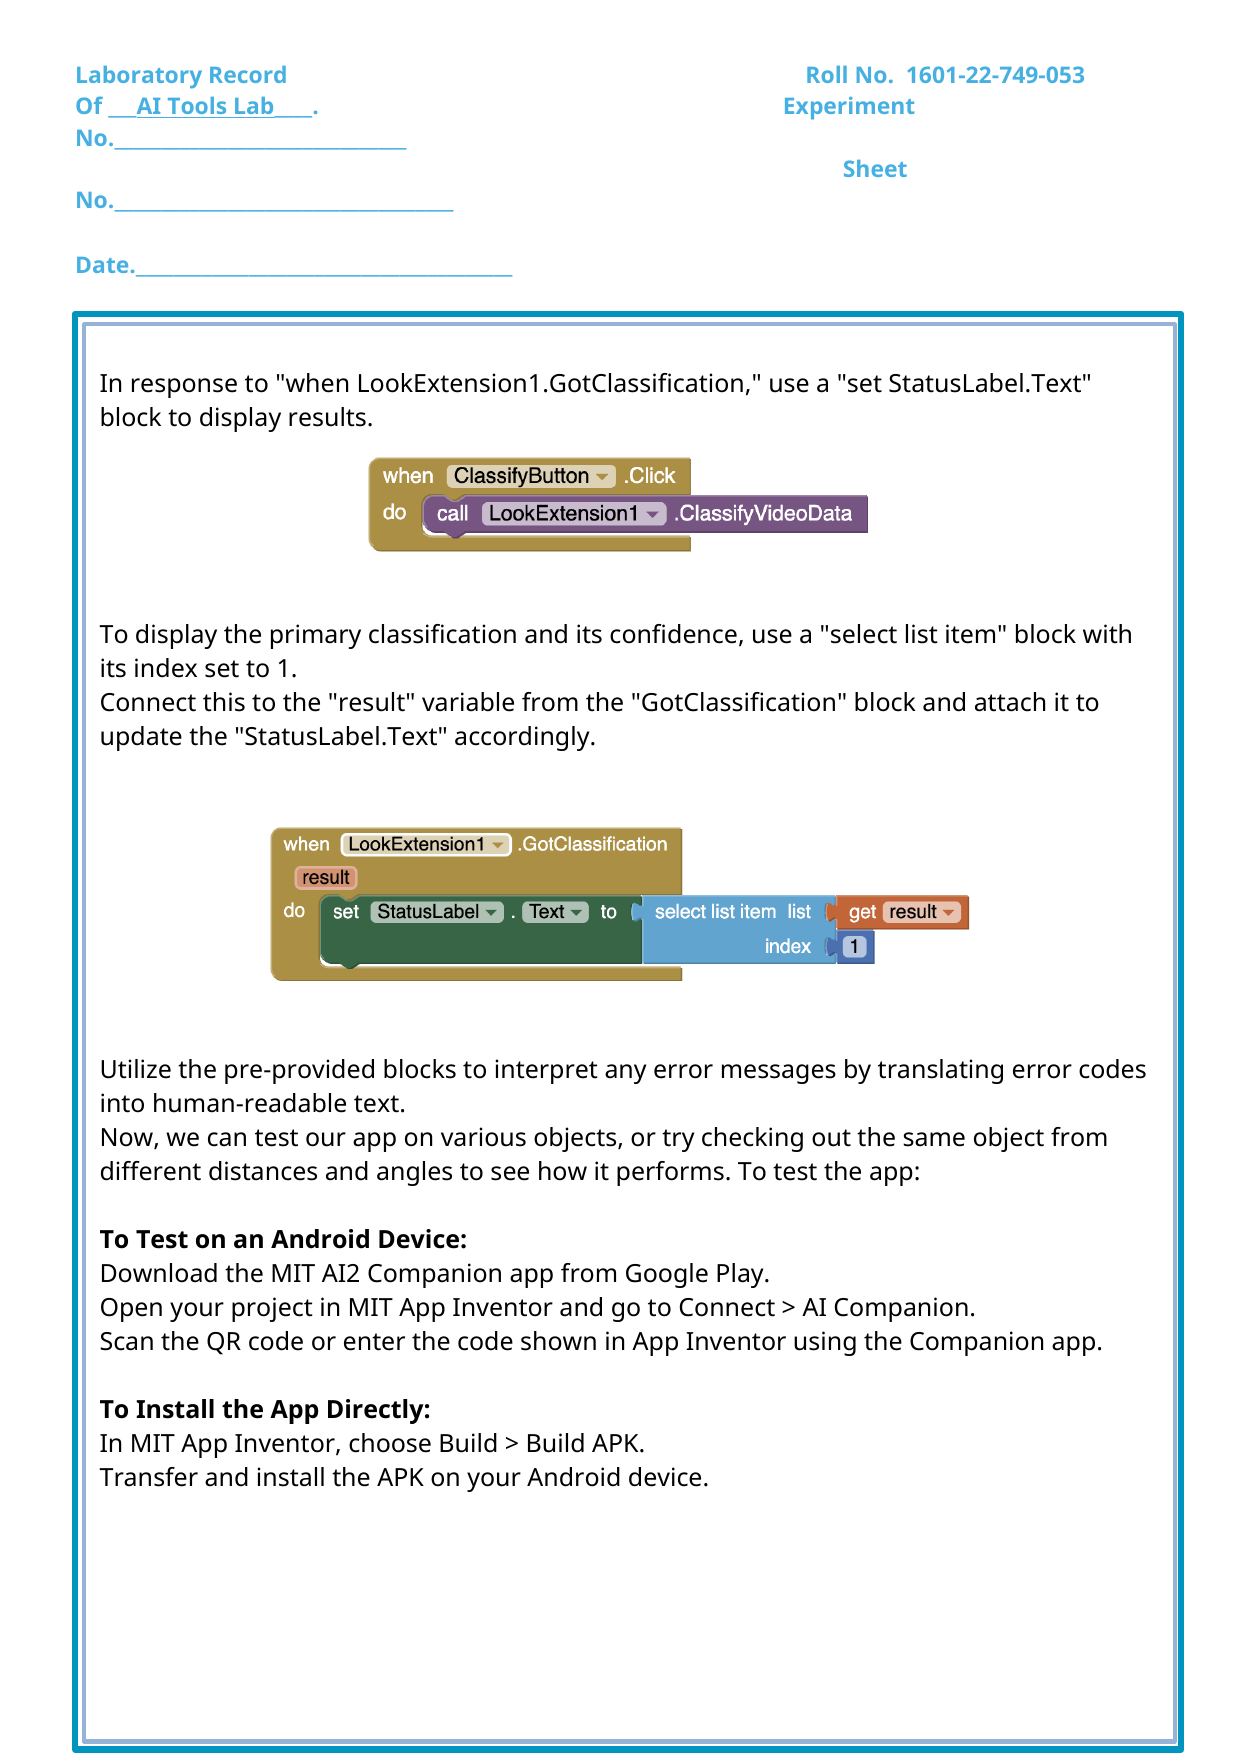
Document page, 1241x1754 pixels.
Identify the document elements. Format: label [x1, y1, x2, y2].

picture [241, 787, 1018, 1018]
picture [342, 434, 917, 583]
